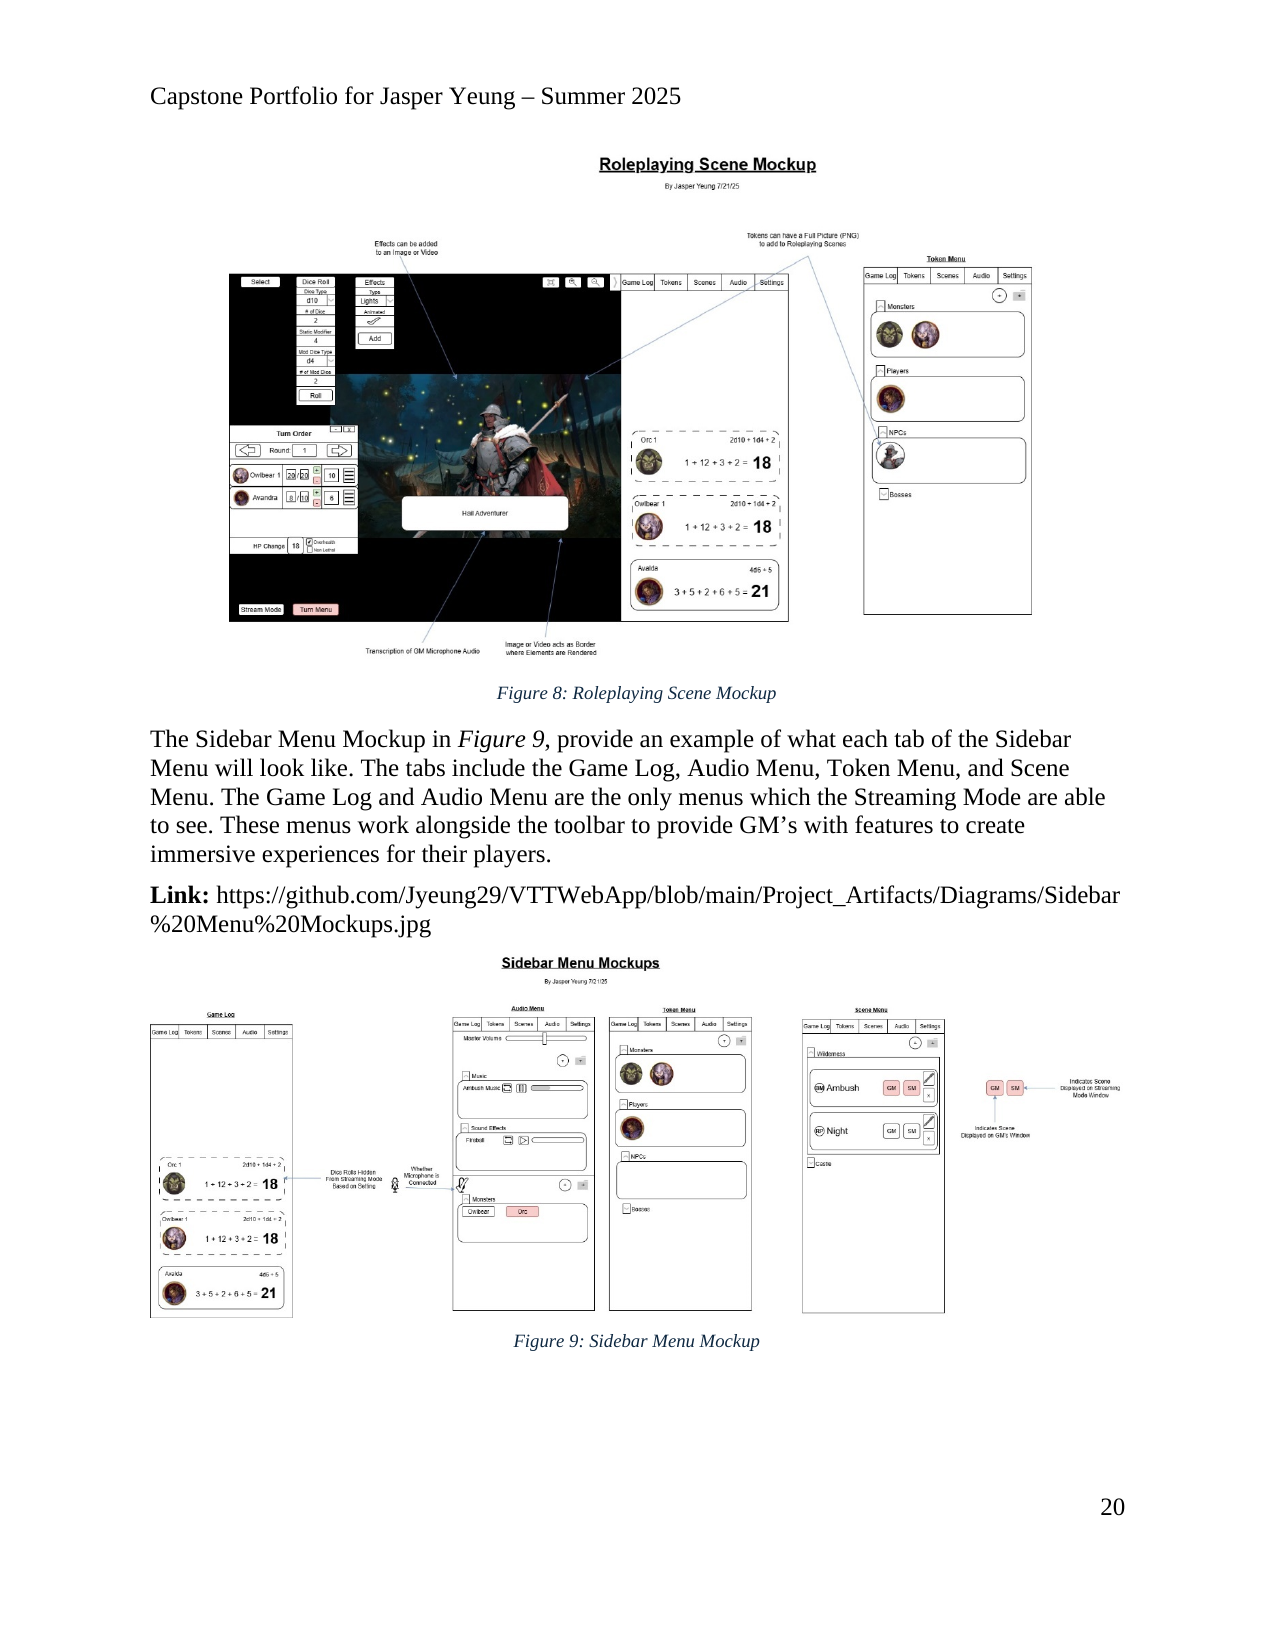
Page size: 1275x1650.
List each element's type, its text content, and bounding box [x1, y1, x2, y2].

picture [229, 150, 1046, 670]
picture [150, 950, 1125, 1318]
text Link: https://github.com/Jyeung29/VTTWebApp/blob/main/Project_Artifacts/Diagrams/Sidebar%20Menu%20Mockups.jpg [150, 880, 1125, 938]
text The Sidebar Menu Mockup in Figure 9, provide an example of what each tab of the Sidebar Menu will look like. The tabs include the Game Log, Audio Menu, Token Menu, and Scene Menu. The Game Log and Audio Menu are the only menus which the Streaming Mode are able to see. These menus work alongside the toolbar to provide GM’s with features to create immersive experiences for their players. [150, 724, 1125, 868]
